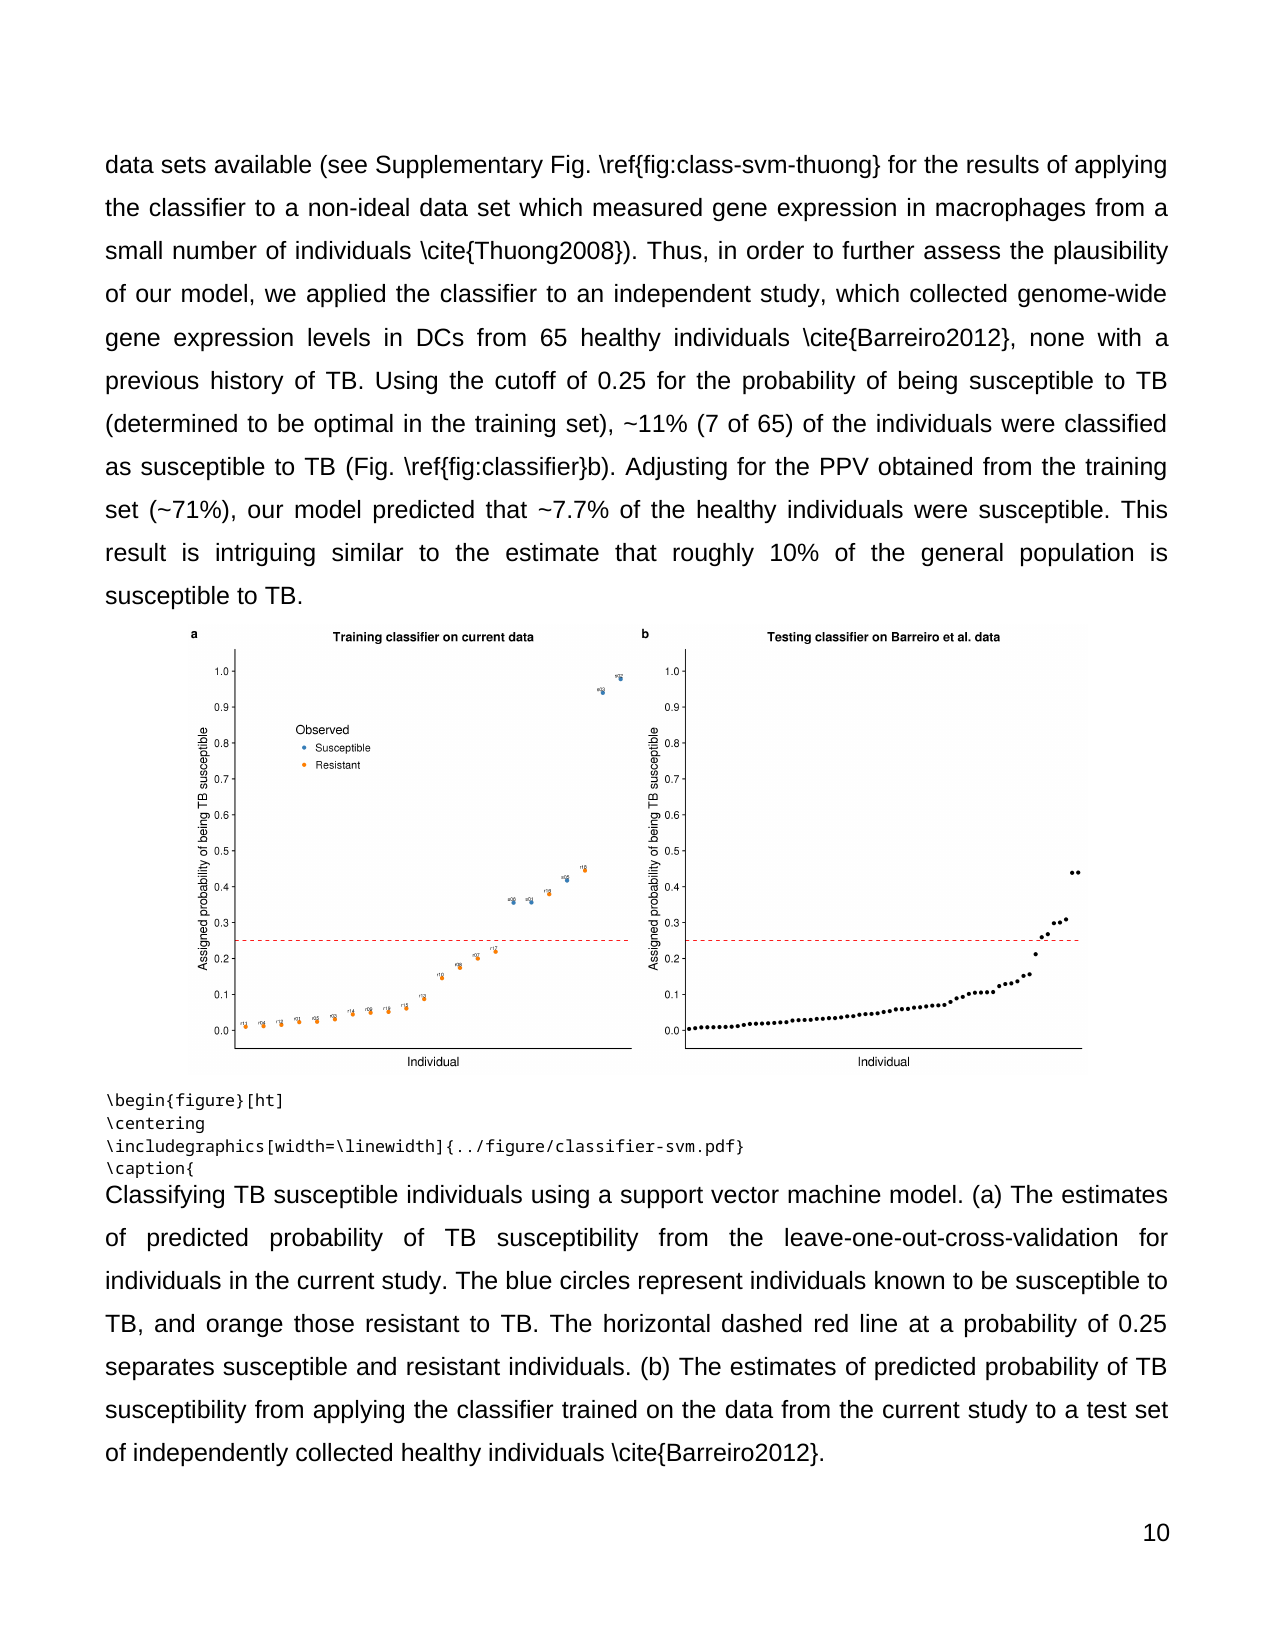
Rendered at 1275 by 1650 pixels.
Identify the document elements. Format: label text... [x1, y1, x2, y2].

picture [187, 624, 1088, 1075]
text Classifying TB susceptible individuals using a support vector machine model. (a) The estimates of predicted probability of TB susceptibility from the leave-one-out-cross-validation for individuals in the current study. The blue circles represent individuals known to be susceptible to TB, and orange those resistant to TB. The horizontal dashed red line at a probability of 0.25 separates susceptible and resistant individuals. (b) The estimates of predicted probability of TB susceptibility from applying the classifier trained on the data from the current study to a test set of independently collected healthy individuals \cite{Barreiro2012}. [105, 1179, 1170, 1467]
text \includegraphics[width=\linewidth]{../figure/classifier-svm.pdf} [105, 1134, 1170, 1157]
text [105, 150, 1170, 610]
text \centering [105, 1111, 1170, 1134]
text \caption{ [105, 1157, 1170, 1179]
text \begin{figure}[ht] [105, 1089, 1170, 1111]
